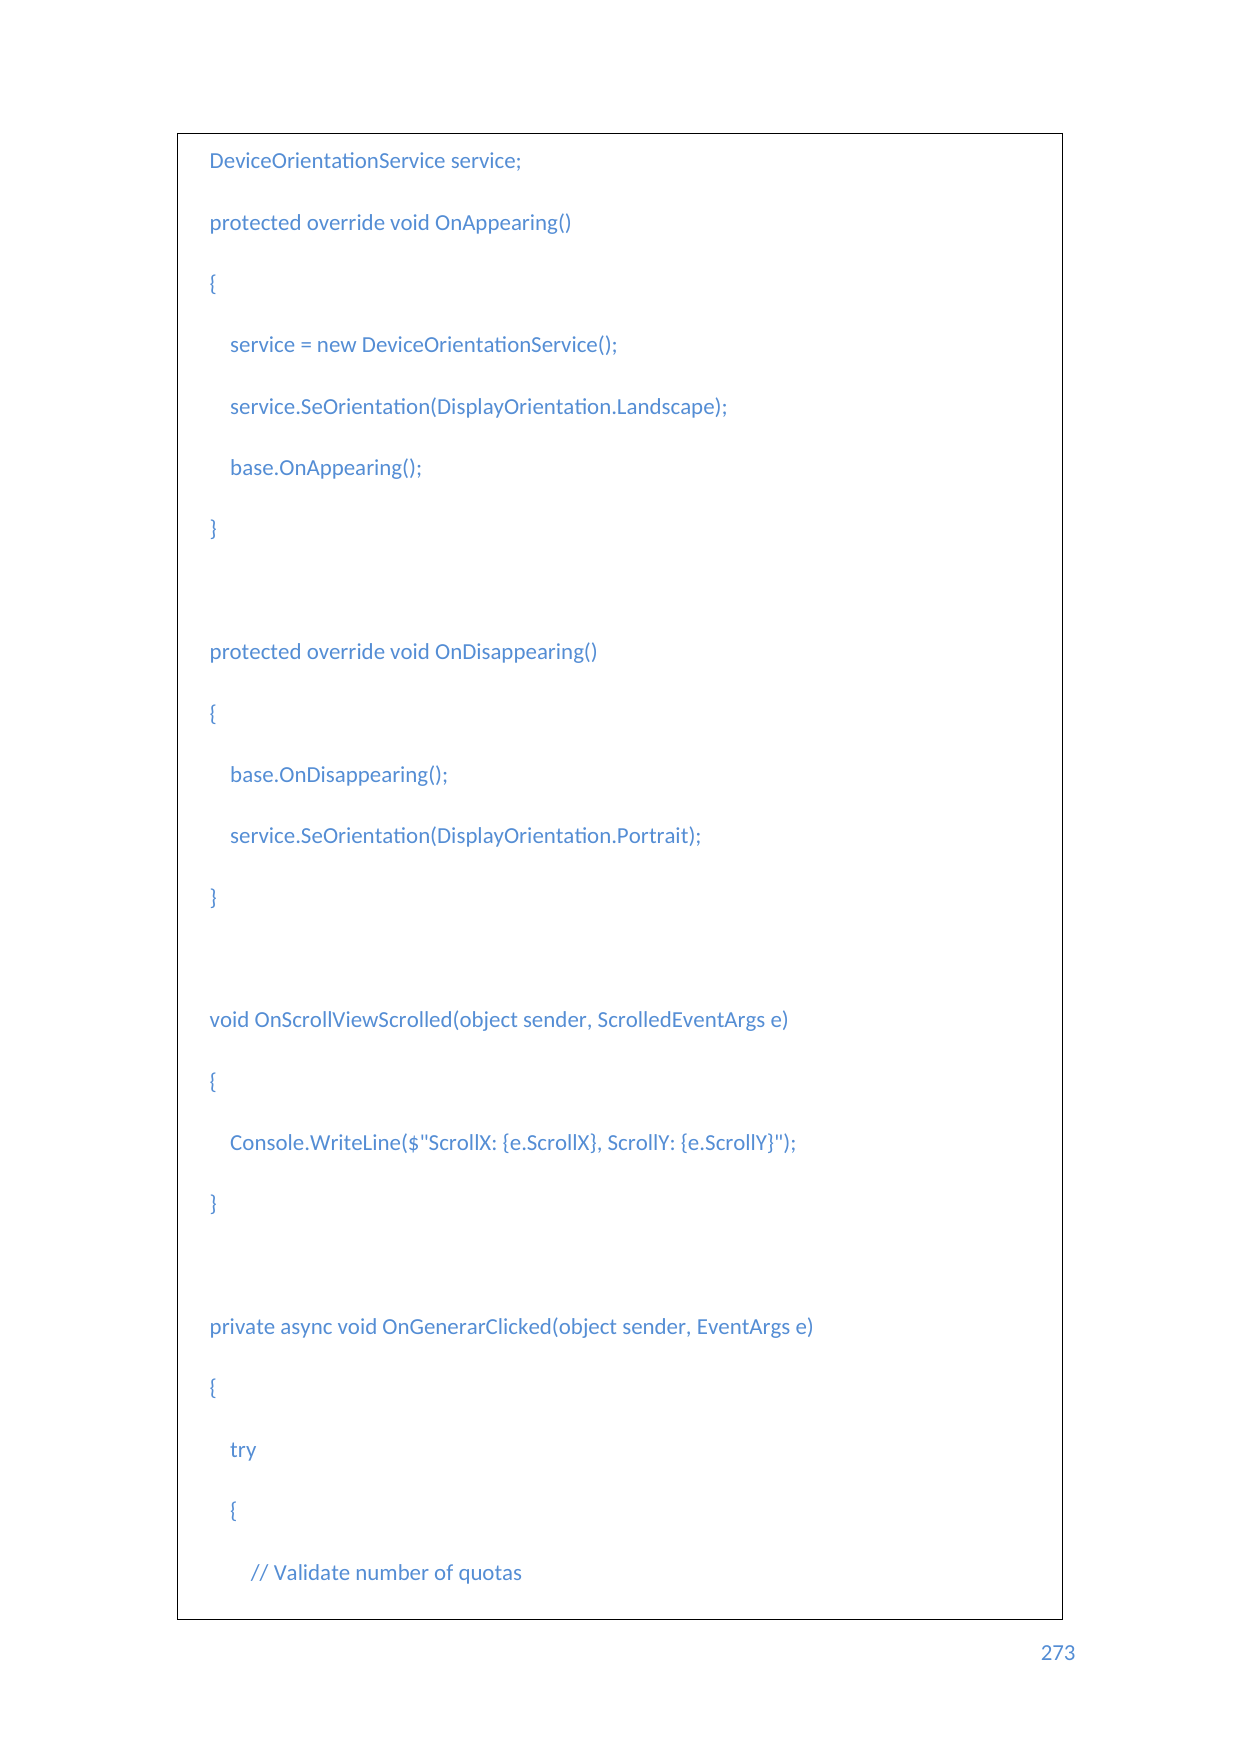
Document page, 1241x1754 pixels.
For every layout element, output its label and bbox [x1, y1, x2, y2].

table_header [178, 134, 1062, 1619]
